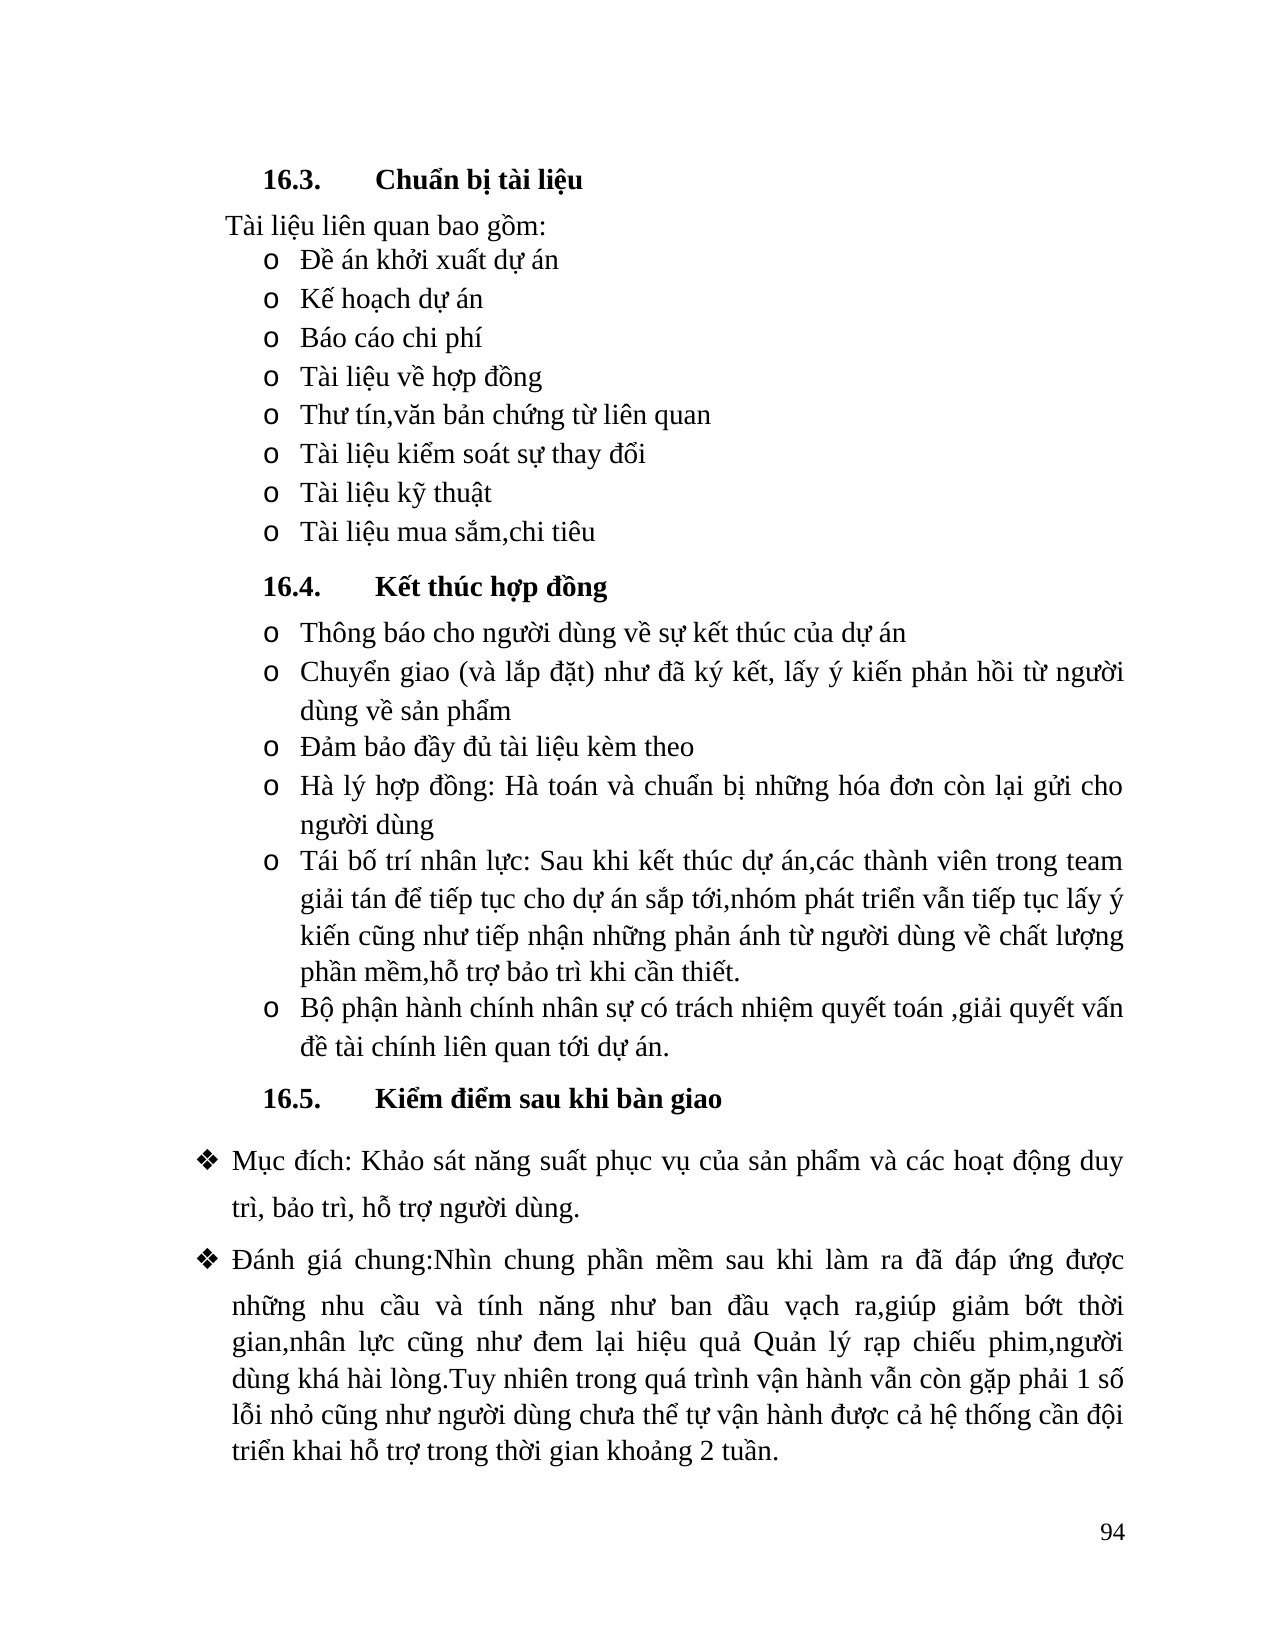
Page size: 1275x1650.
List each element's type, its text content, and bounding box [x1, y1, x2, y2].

list Thư tín,văn bản chứng từ liên quan [262, 397, 1125, 433]
list Kế hoạch dự án [262, 281, 1125, 317]
list Mục đích: Khảo sát năng suất phục vụ của sản phẩm và các hoạt động duy trì, bảo trì, hỗ trợ người dùng. [194, 1127, 1125, 1223]
list Chuyển giao (và lắp đặt) như đã ký kết, lấy ý kiến phản hồi từ người dùng về sản phẩm [262, 654, 1125, 727]
list Báo cáo chi phí [262, 320, 1125, 356]
list Đề án khởi xuất dự án [262, 242, 1125, 278]
list Đảm bảo đầy đủ tài liệu kèm theo [262, 729, 1125, 765]
list Tài liệu về hợp đồng [262, 359, 1125, 395]
list Đánh giá chung:Nhìn chung phần mềm sau khi làm ra đã đáp ứng được những nhu cầu và tính năng như ban đầu vạch ra,giúp giảm bớt thời gian,nhân lực cũng như đem lại hiệu quả Quản lý rạp chiếu phim,người dùng khá hài lòng.Tuy nhiên trong quá trình vận hành vẫn còn gặp phải 1 số lỗi nhỏ cũng như người dùng chưa thể tự vận hành được cả hệ thống cần đội triển khai hỗ trợ trong thời gian khoảng 2 tuần. [194, 1226, 1125, 1467]
list Tái bố trí nhân lực: Sau khi kết thúc dự án,các thành viên trong team giải tán để tiếp tục cho dự án sắp tới,nhóm phát triển vẫn tiếp tục lấy ý kiến cũng như tiếp nhận những phản ánh từ người dùng về chất lượng phần mềm,hỗ trợ bảo trì khi cần thiết. [262, 843, 1125, 987]
list Tài liệu mua sắm,chi tiêu [262, 514, 1125, 550]
list Tài liệu kiểm soát sự thay đổi [262, 436, 1125, 472]
subtitle Chuẩn bị tài liệu [262, 162, 1125, 196]
list Hà lý hợp đồng: Hà toán và chuẩn bị những hóa đơn còn lại gửi cho người dùng [262, 768, 1125, 840]
subtitle Kiểm điểm sau khi bàn giao [262, 1081, 1125, 1115]
list Tài liệu kỹ thuật [262, 475, 1125, 511]
list Bộ phận hành chính nhân sự có trách nhiệm quyết toán ,giải quyết vấn đề tài chính liên quan tới dự án. [262, 990, 1125, 1062]
text Tài liệu liên quan bao gồm: [150, 208, 1125, 242]
subtitle Kết thúc hợp đồng [262, 569, 1125, 603]
list Thông báo cho người dùng về sự kết thúc của dự án [262, 616, 1125, 652]
